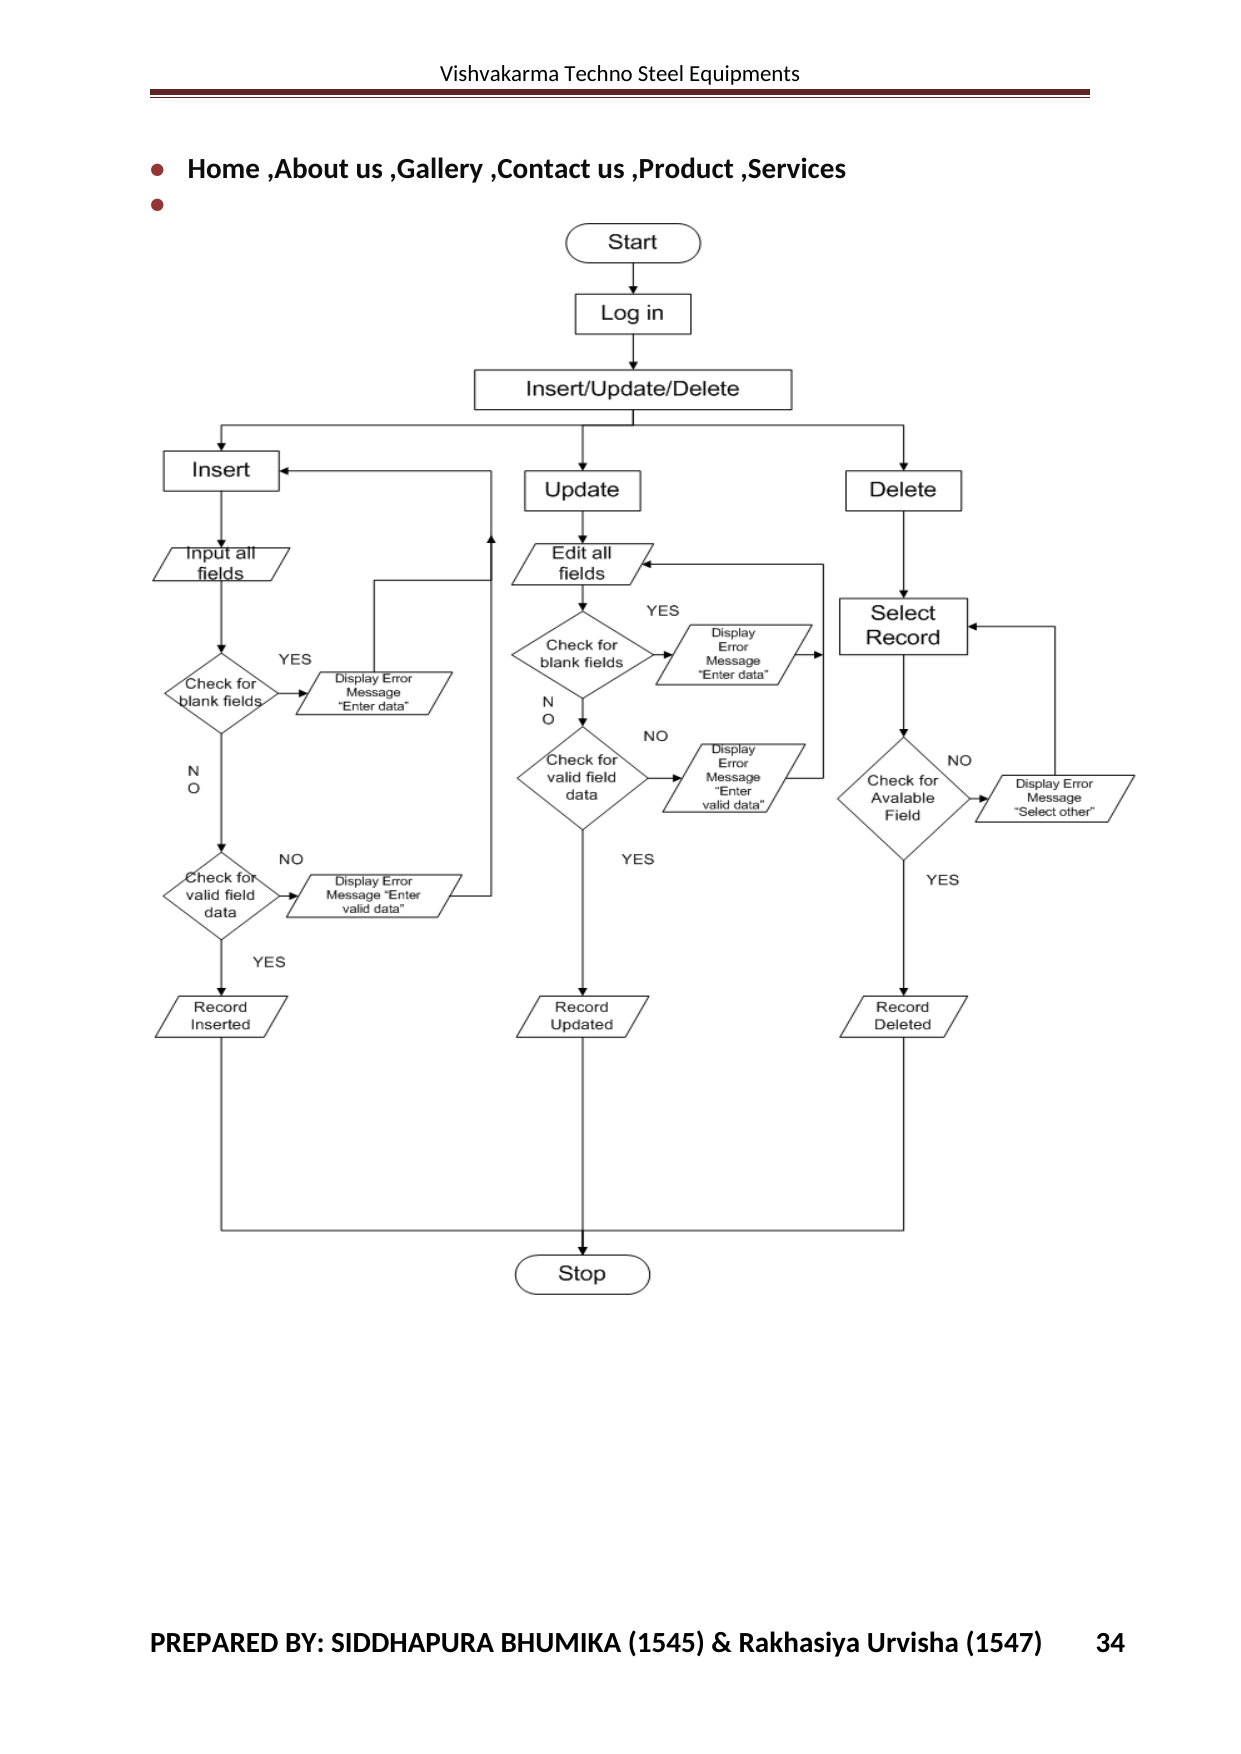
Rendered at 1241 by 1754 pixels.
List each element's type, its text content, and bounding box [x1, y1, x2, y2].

picture [150, 221, 1136, 1297]
list Home ,About us ,Gallery ,Contact us ,Product ,Services [150, 150, 1090, 186]
